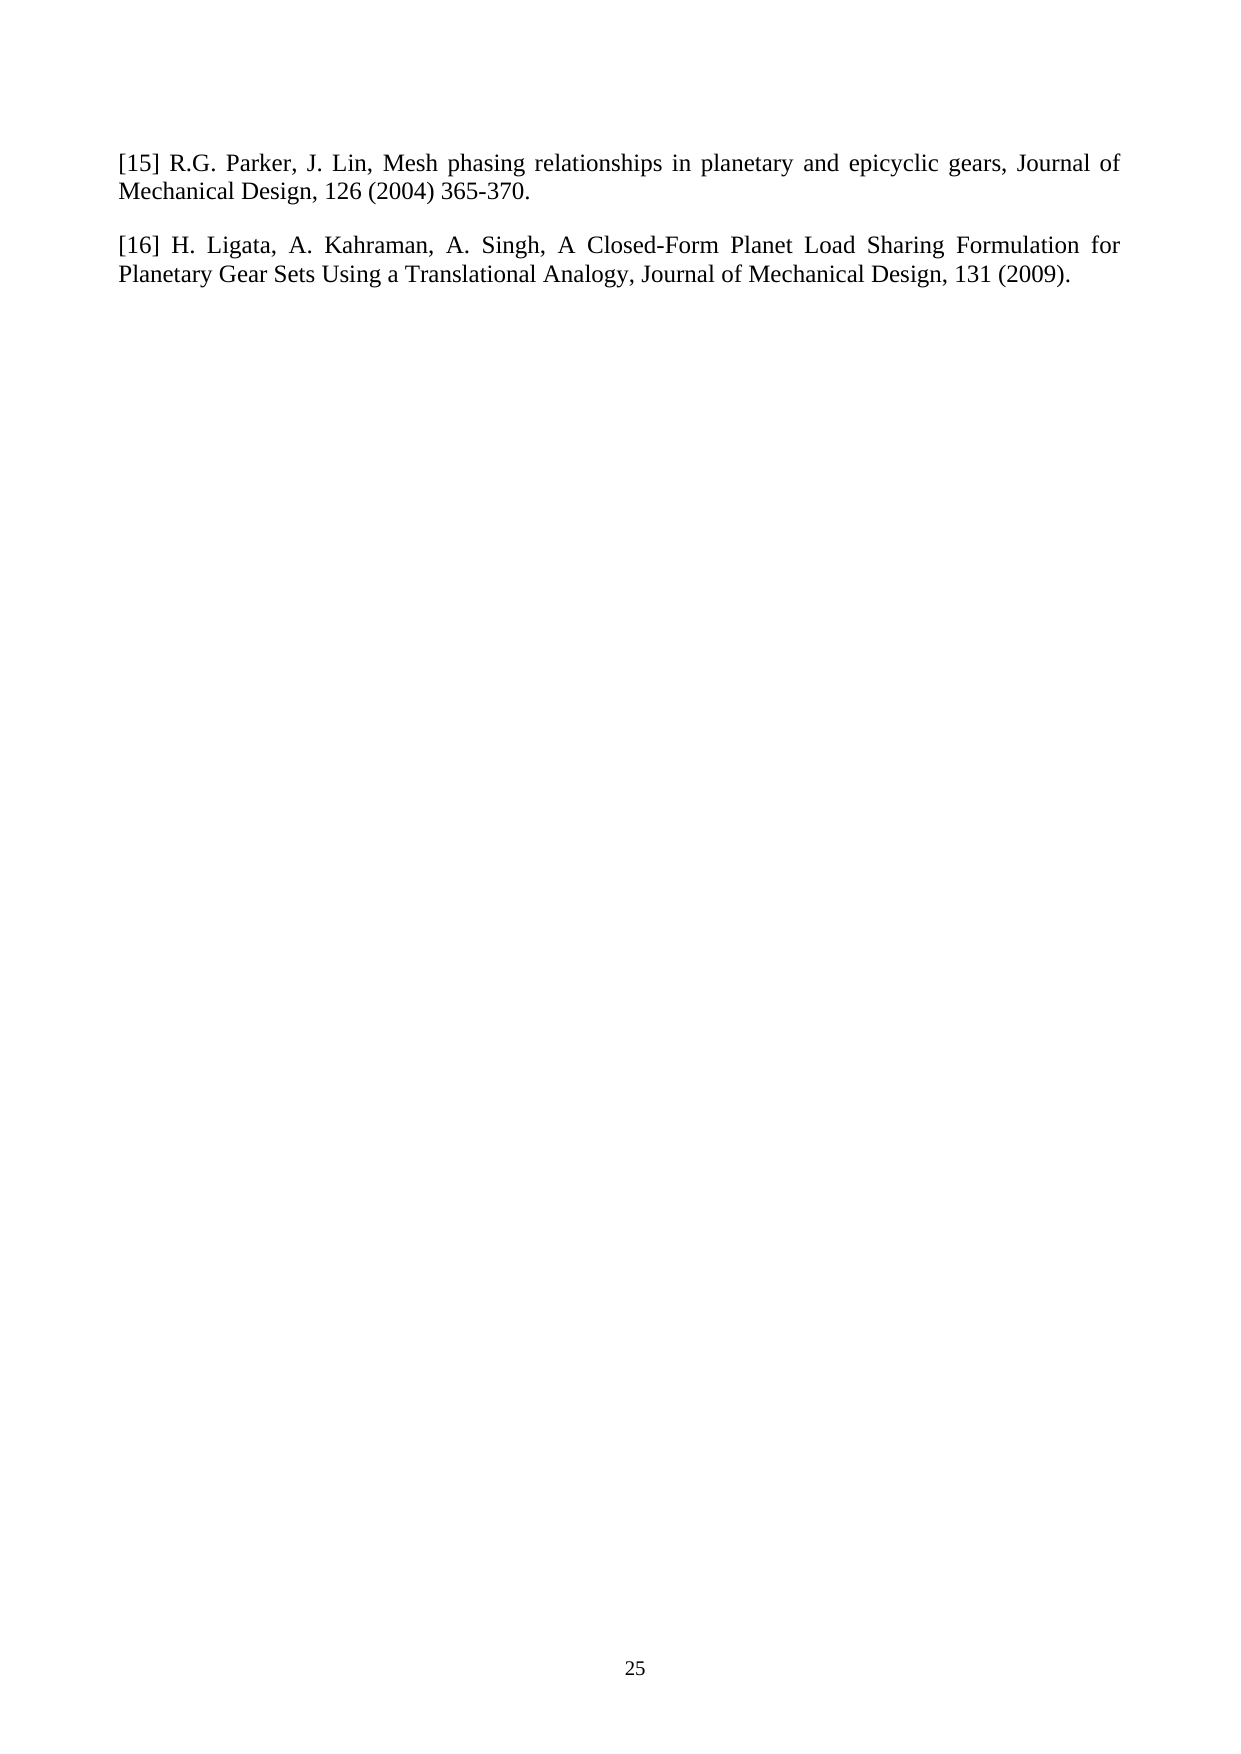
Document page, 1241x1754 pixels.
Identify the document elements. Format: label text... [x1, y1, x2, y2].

text [15] R.G. Parker, J. Lin, Mesh phasing relationships in planetary and epicyclic gears, Journal of Mechanical Design, 126 (2004) 365-370. [118, 148, 1122, 205]
text [16] H. Ligata, A. Kahraman, A. Singh, A Closed-Form Planet Load Sharing Formulation for Planetary Gear Sets Using a Translational Analogy, Journal of Mechanical Design, 131 (2009). [118, 230, 1122, 288]
